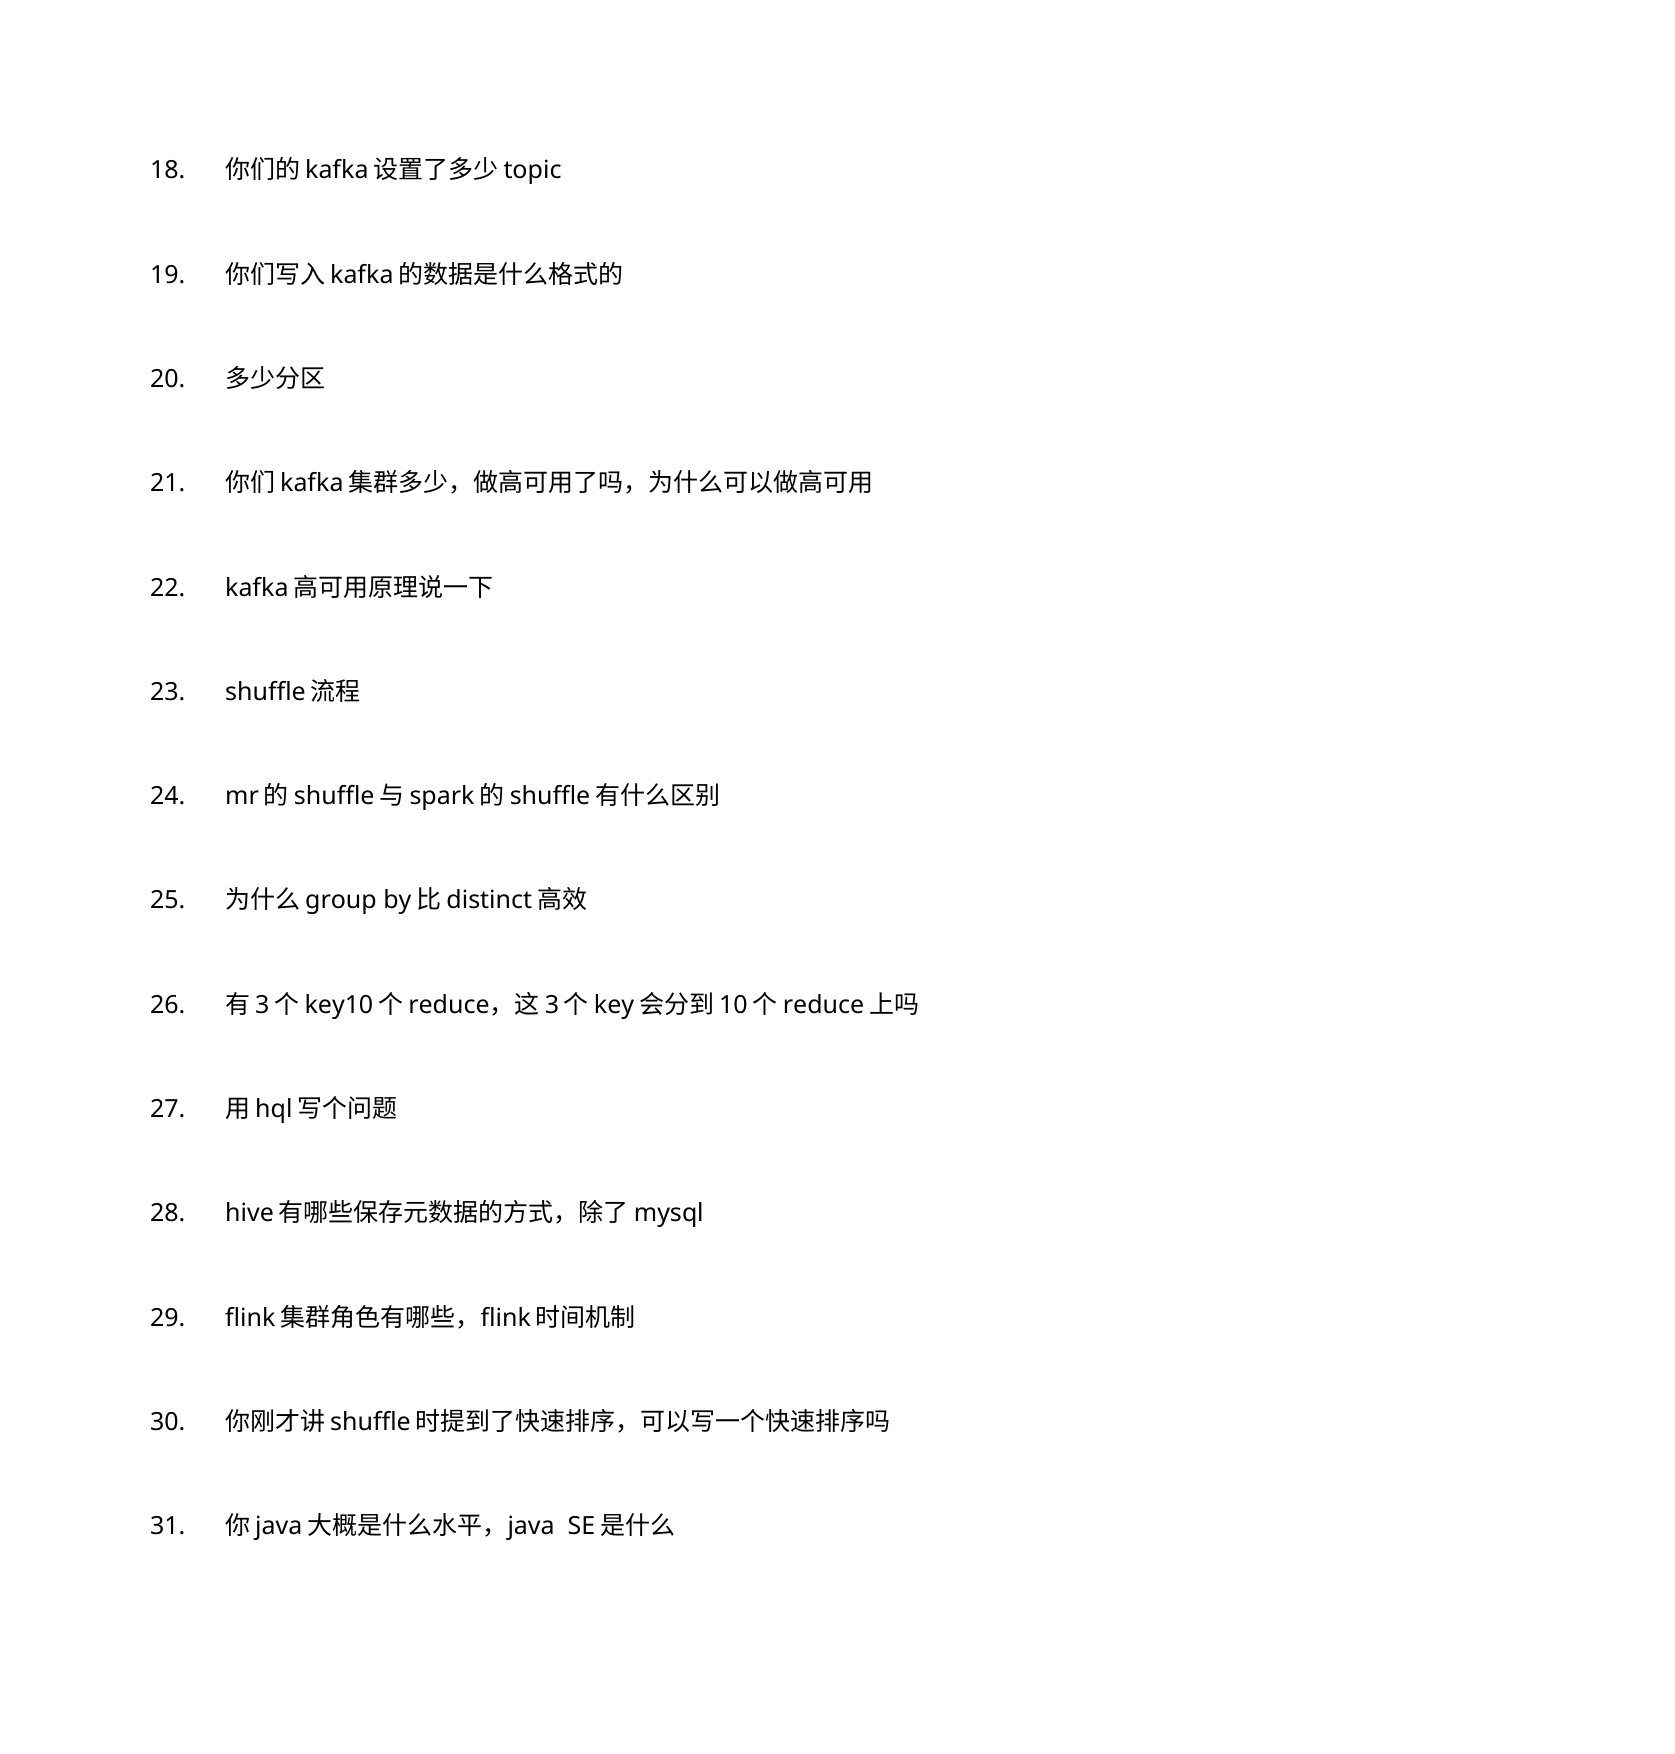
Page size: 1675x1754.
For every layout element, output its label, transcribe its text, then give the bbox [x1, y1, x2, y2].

list kafka高可用原理说一下 [150, 567, 1525, 654]
list 为什么group by比distinct高效 [150, 880, 1525, 967]
list shuffle流程 [150, 671, 1525, 759]
list flink集群角色有哪些，flink时间机制 [150, 1297, 1525, 1384]
list mr的shuffle与spark的shuffle有什么区别 [150, 776, 1525, 863]
list 你们的kafka设置了多少topic [150, 150, 1525, 237]
list 用hql写个问题 [150, 1088, 1525, 1176]
list 你们kafka集群多少，做高可用了吗，为什么可以做高可用 [150, 463, 1525, 550]
list 有3个key10个reduce，这3个key会分到10个reduce上吗 [150, 984, 1525, 1071]
list hive有哪些保存元数据的方式，除了mysql [150, 1193, 1525, 1280]
list 你java大概是什么水平，java SE是什么 [150, 1506, 1525, 1542]
list 你们写入kafka的数据是什么格式的 [150, 254, 1525, 342]
list 你刚才讲shuffle时提到了快速排序，可以写一个快速排序吗 [150, 1401, 1525, 1488]
list 多少分区 [150, 358, 1525, 446]
